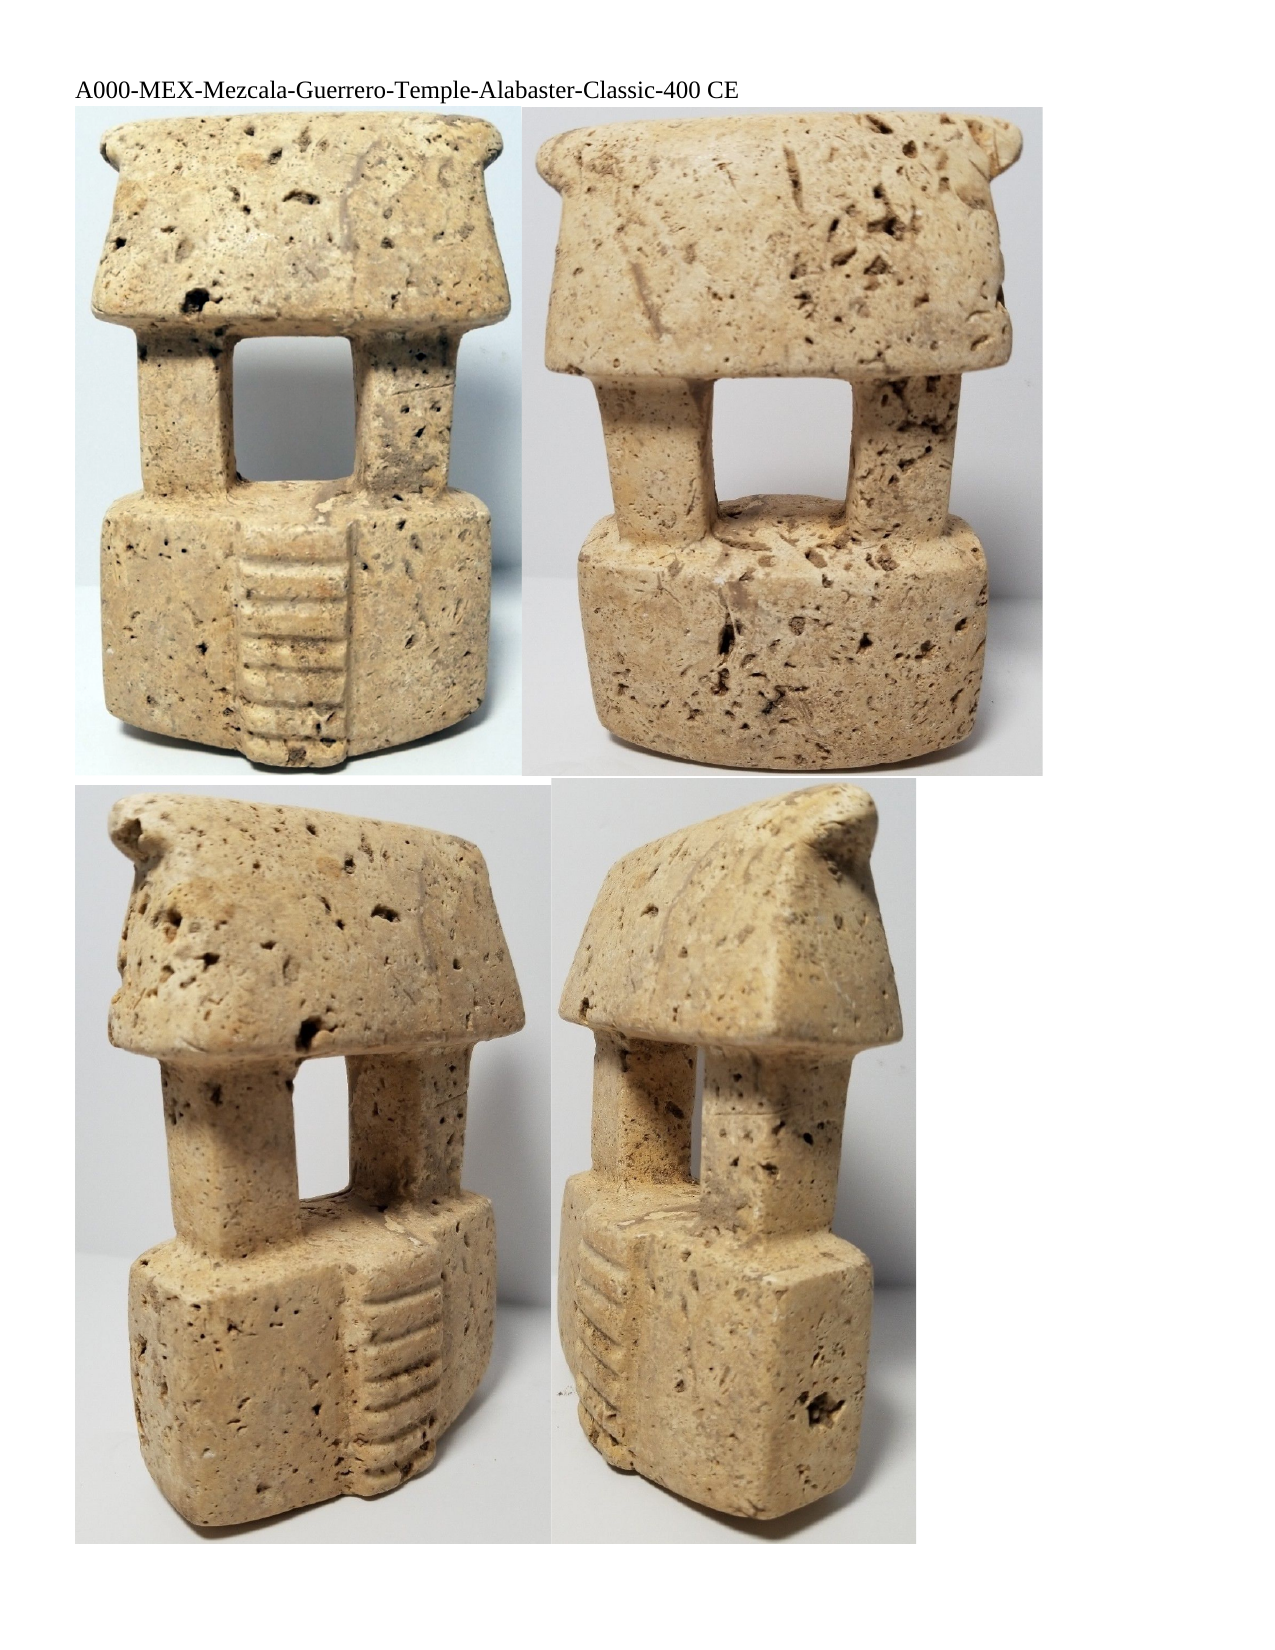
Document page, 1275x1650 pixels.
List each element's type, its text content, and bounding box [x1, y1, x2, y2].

text A000-MEX-Mezcala-Guerrero-Temple-Alabaster-Classic-400 CE [75, 75, 1200, 104]
picture [521, 107, 1043, 776]
picture [75, 778, 917, 1544]
